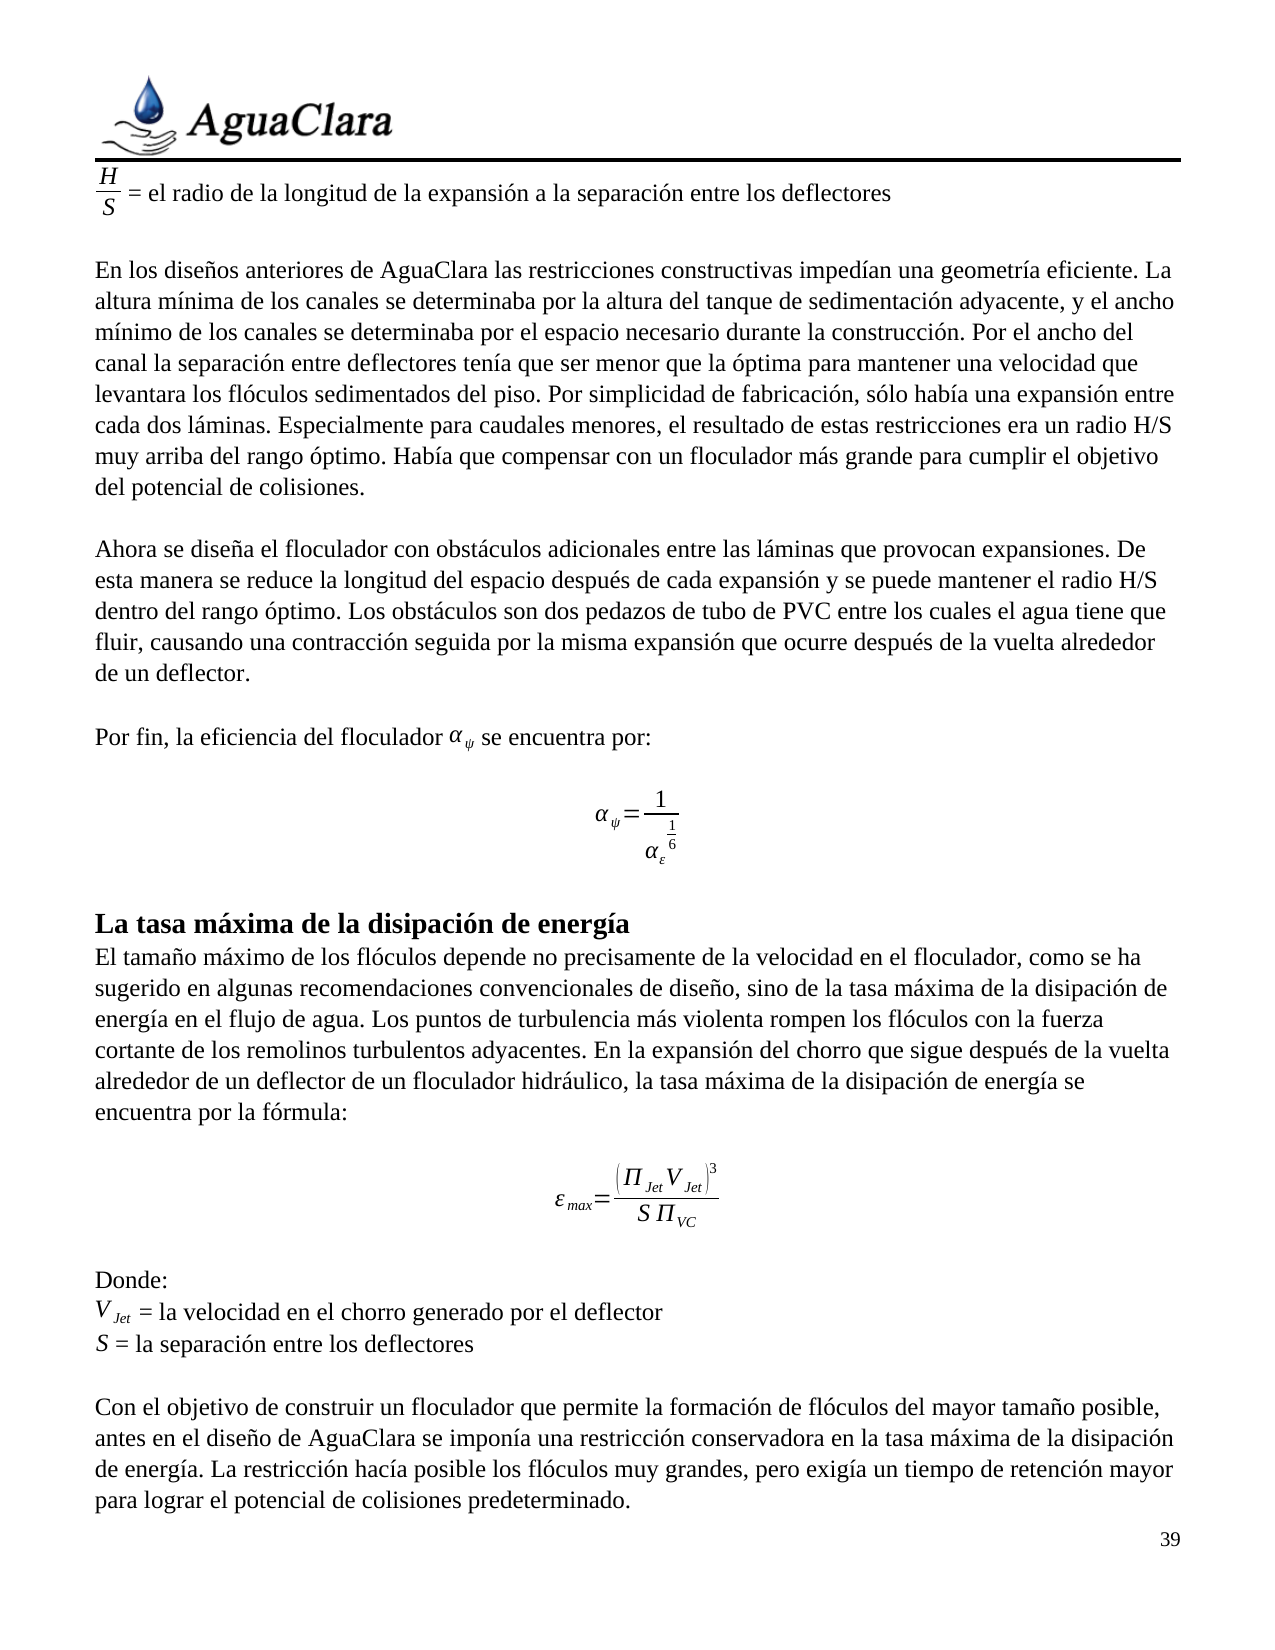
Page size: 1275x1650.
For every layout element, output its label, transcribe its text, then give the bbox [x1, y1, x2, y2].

text Con el objetivo de construir un floculador que permite la formación de flóculos del mayor tamaño posible, antes en el diseño de AguaClara se imponía una restricción conservadora en la tasa máxima de la disipación de energía. La restricción hacía posible los flóculos muy grandes, pero exigía un tiempo de retención mayor para lograr el potencial de colisiones predeterminado. [94, 1392, 1181, 1513]
text En los diseños anteriores de AguaClara las restricciones constructivas impedían una geometría eficiente. La altura mínima de los canales se determinaba por la altura del tanque de sedimentación adyacente, y el ancho mínimo de los canales se determinaba por el espacio necesario durante la construcción. Por el ancho del canal la separación entre deflectores tenía que ser menor que la óptima para mantener una velocidad que levantara los flóculos sedimentados del piso. Por simplicidad de fabricación, sólo había una expansión entre cada dos láminas. Especialmente para caudales menores, el resultado de estas restricciones era un radio H/S muy arriba del rango óptimo. Había que compensar con un floculador más grande para cumplir el objetivo del potencial de colisiones. [94, 255, 1181, 501]
text Donde: [94, 1265, 1181, 1293]
subtitle La tasa máxima de la disipación de energía [94, 906, 1181, 939]
text Por fin, la eficiencia del floculador se encuentra por: [94, 720, 1181, 752]
text El tamaño máximo de los flóculos depende no precisamente de la velocidad en el floculador, como se ha sugerido en algunas recomendaciones convencionales de diseño, sino de la tasa máxima de la disipación de energía en el flujo de agua. Los puntos de turbulencia más violenta rompen los flóculos con la fuerza cortante de los remolinos turbulentos adyacentes. En la expansión del chorro que sigue después de la vuelta alrededor de un deflector de un floculador hidráulico, la tasa máxima de la disipación de energía se encuentra por la fórmula: [94, 942, 1181, 1126]
text = la separación entre los deflectores [94, 1329, 1181, 1358]
text Ahora se diseña el floculador con obstáculos adicionales entre las láminas que provocan expansiones. De esta manera se reduce la longitud del espacio después de cada expansión y se puede mantener el radio H/S dentro del rango óptimo. Los obstáculos son dos pedazos de tubo de PVC entre los cuales el agua tiene que fluir, causando una contracción seguida por la misma expansión que ocurre después de la vuelta alrededor de un deflector. [94, 534, 1181, 687]
text = la velocidad en el chorro generado por el deflector [94, 1296, 1181, 1327]
text = el radio de la longitud de la expansión a la separación entre los deflectores [94, 162, 1181, 221]
picture [94, 75, 412, 158]
